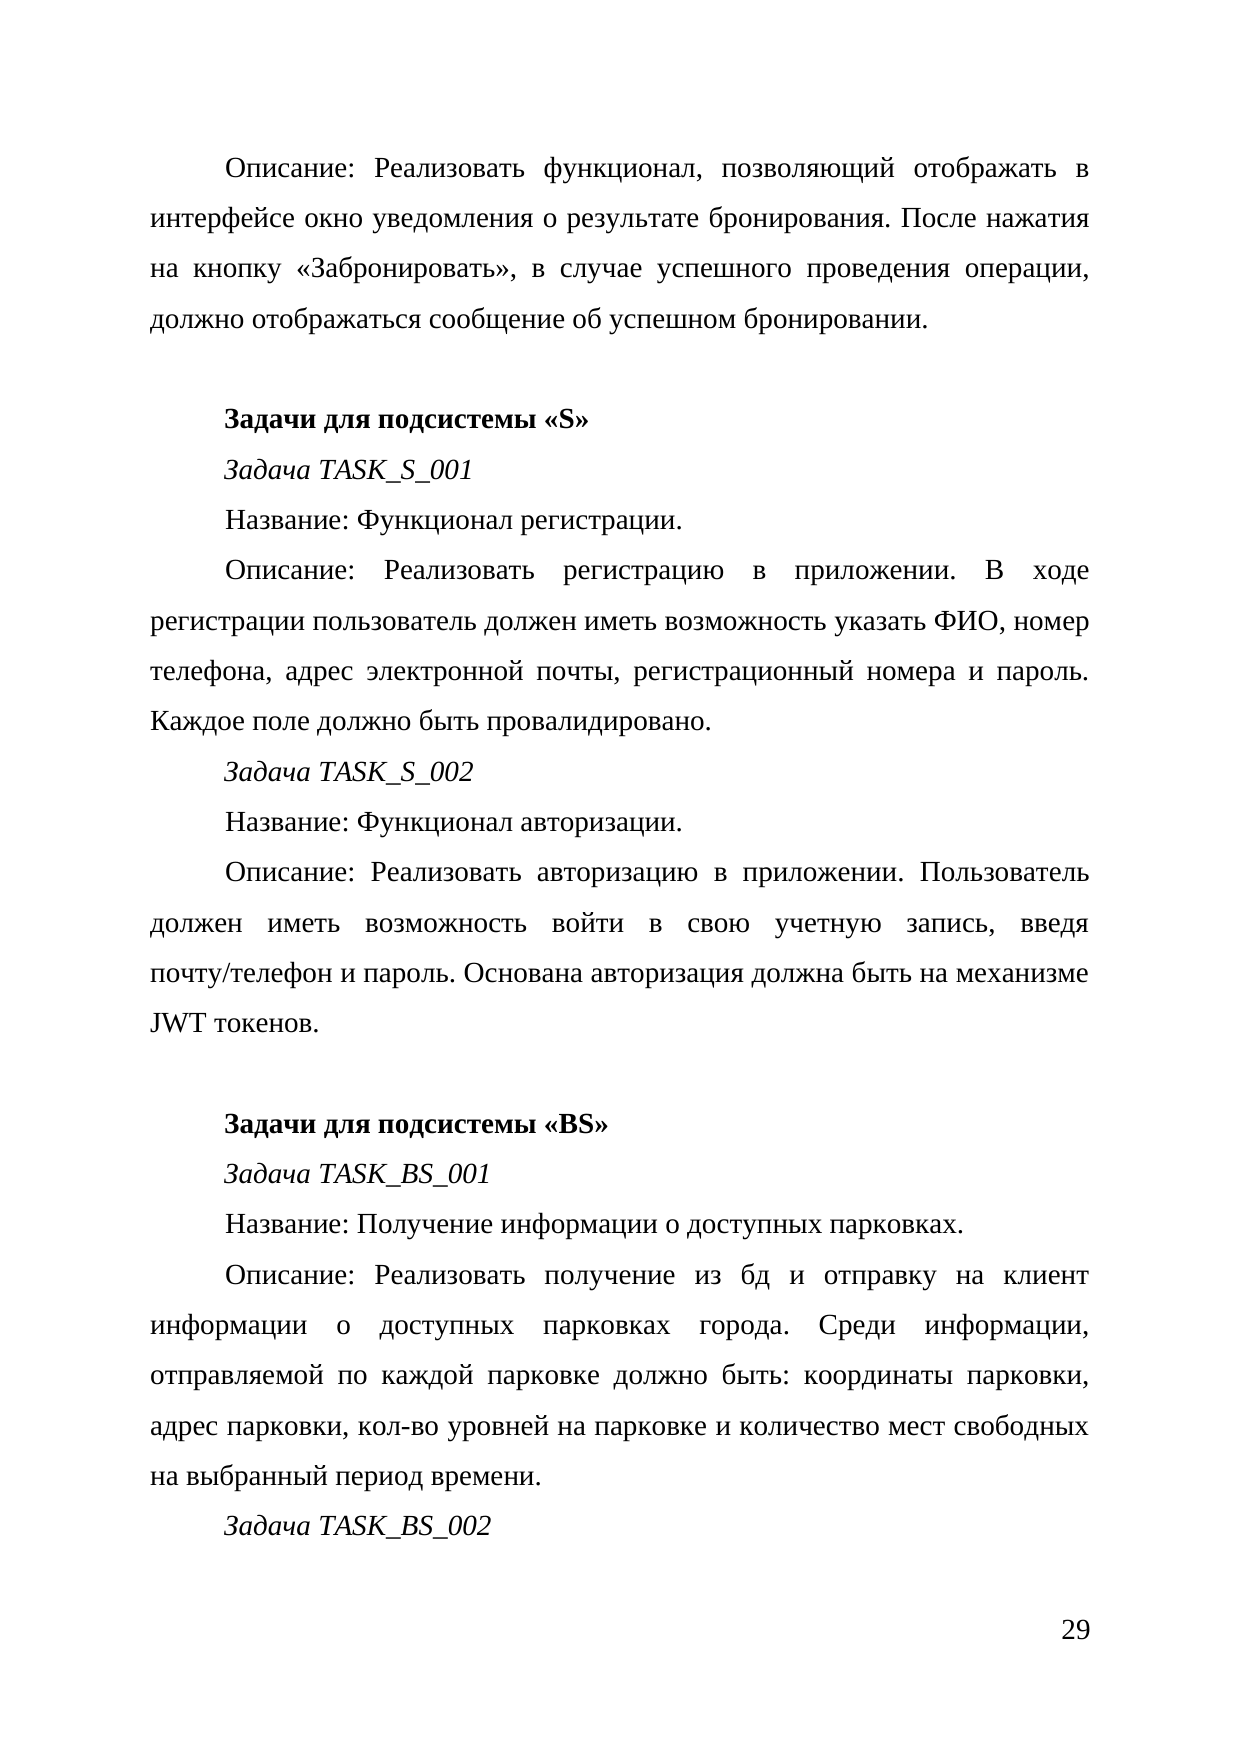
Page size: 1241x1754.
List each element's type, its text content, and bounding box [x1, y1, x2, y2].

text Описание: Реализовать авторизацию в приложении. Пользователь должен иметь возможность войти в свою учетную запись, введя почту/телефон и пароль. Основана авторизация должна быть на механизме JWT токенов. [150, 854, 1090, 1039]
text Описание: Реализовать получение из бд и отправку на клиент информации о доступных парковках города. Среди информации, отправляемой по каждой парковке должно быть: координаты парковки, адрес парковки, кол-во уровней на парковке и количество мест свободных на выбранный период времени. [150, 1257, 1090, 1492]
text Задача TASK_S_001 [150, 452, 1090, 485]
text Название: Функционал регистрации. [150, 502, 1090, 536]
text Задача TASK_BS_001 [150, 1156, 1090, 1190]
text Задачи для подсистемы «S» [150, 402, 1090, 435]
text Название: Получение информации о доступных парковках. [150, 1207, 1090, 1240]
text Описание: Реализовать регистрацию в приложении. В ходе регистрации пользователь должен иметь возможность указать ФИО, номер телефона, адрес электронной почты, регистрационный номера и пароль. Каждое поле должно быть провалидировано. [150, 552, 1090, 737]
text Название: Функционал авторизации. [150, 804, 1090, 838]
text Задачи для подсистемы «BS» [150, 1106, 1090, 1139]
text Описание: Реализовать функционал, позволяющий отображать в интерфейсе окно уведомления о результате бронирования. После нажатия на кнопку «Забронировать», в случае успешного проведения операции, должно отображаться сообщение об успешном бронировании. [150, 150, 1090, 334]
text Задача TASK_S_002 [150, 754, 1090, 787]
text Задача TASK_BS_002 [150, 1508, 1090, 1542]
